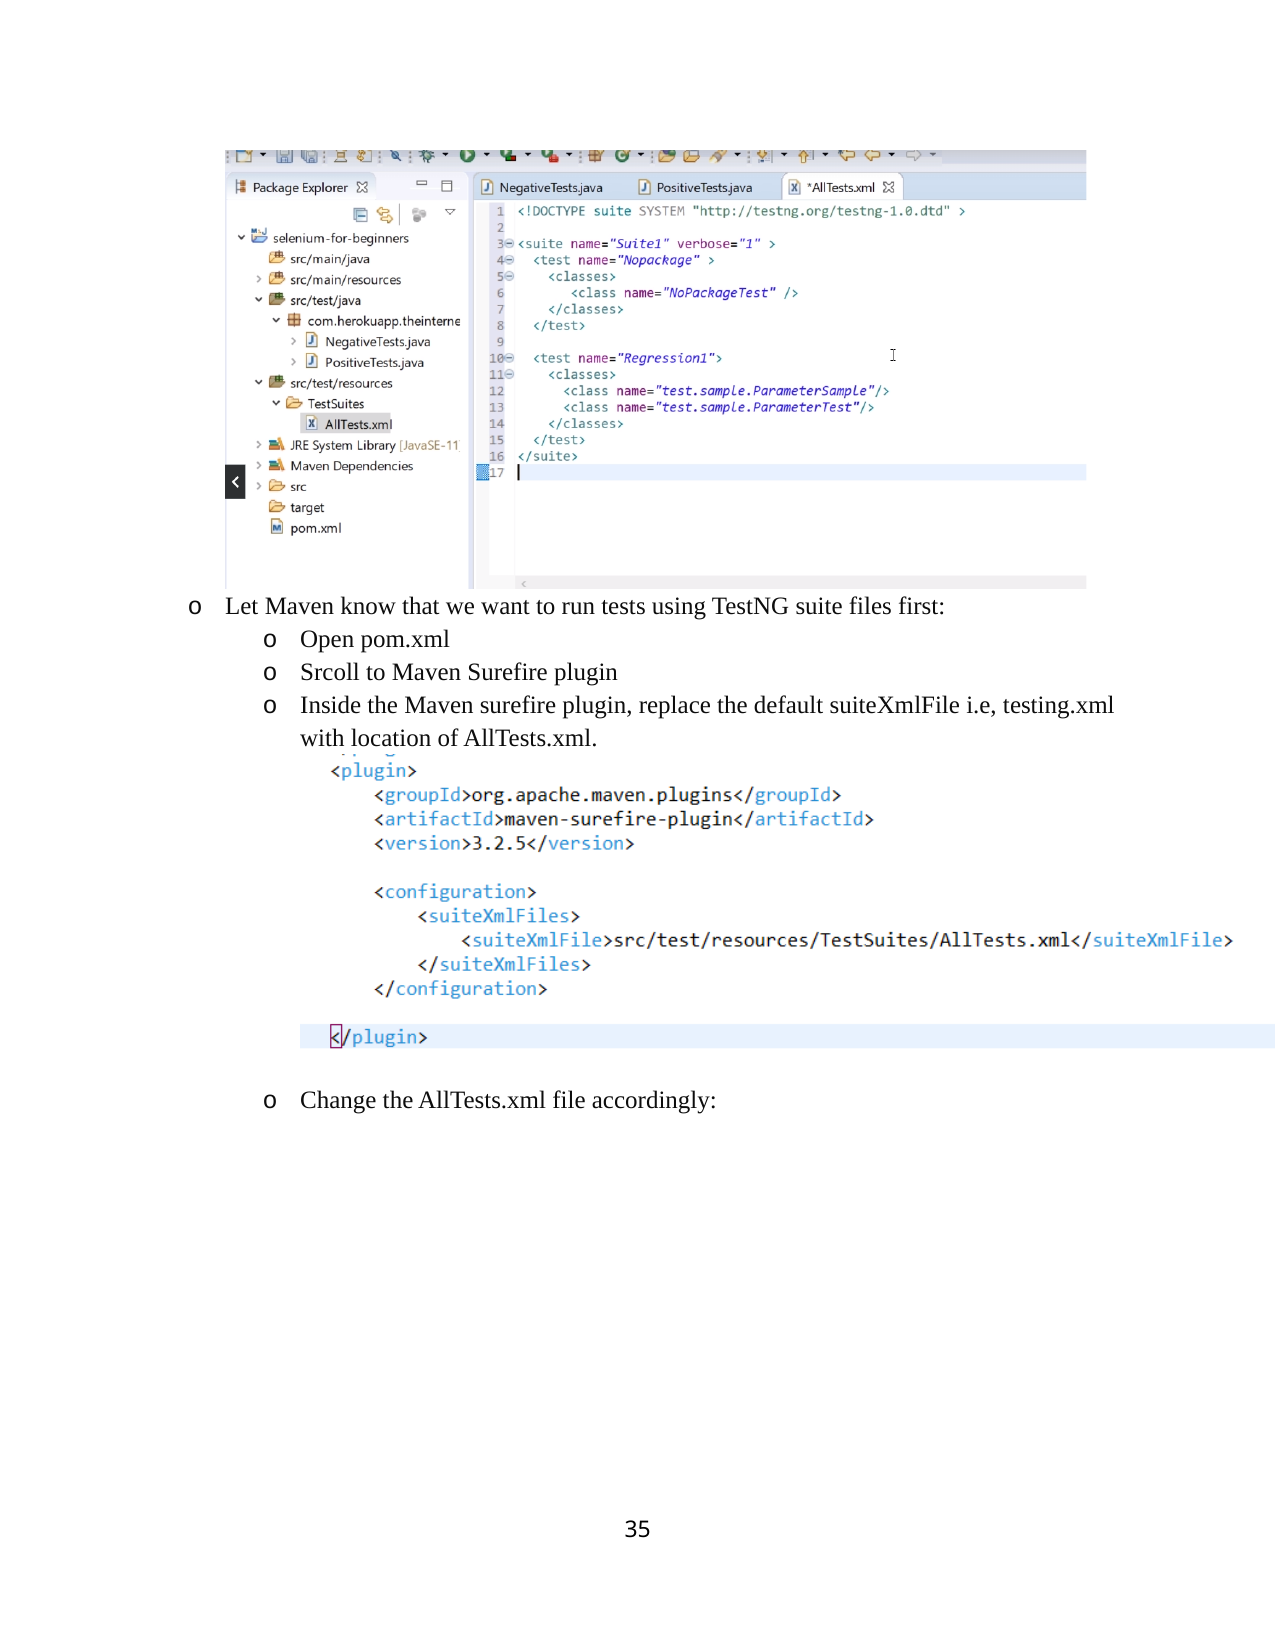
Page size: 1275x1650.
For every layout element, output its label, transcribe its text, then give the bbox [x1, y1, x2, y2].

list Change the AllTests.xml file accordingly: [262, 1085, 1125, 1116]
list Let Maven know that we want to run tests using TestNG suite files first: [187, 591, 1125, 622]
picture [225, 150, 1087, 589]
picture [300, 754, 1275, 1052]
list Open pom.xml [262, 624, 1125, 655]
list Inside the Maven surefire plugin, replace the default suiteXmlFile i.e, testing.xml with location of AllTests.xml. [262, 690, 1125, 752]
list Srcoll to Maven Surefire plugin [262, 657, 1125, 688]
